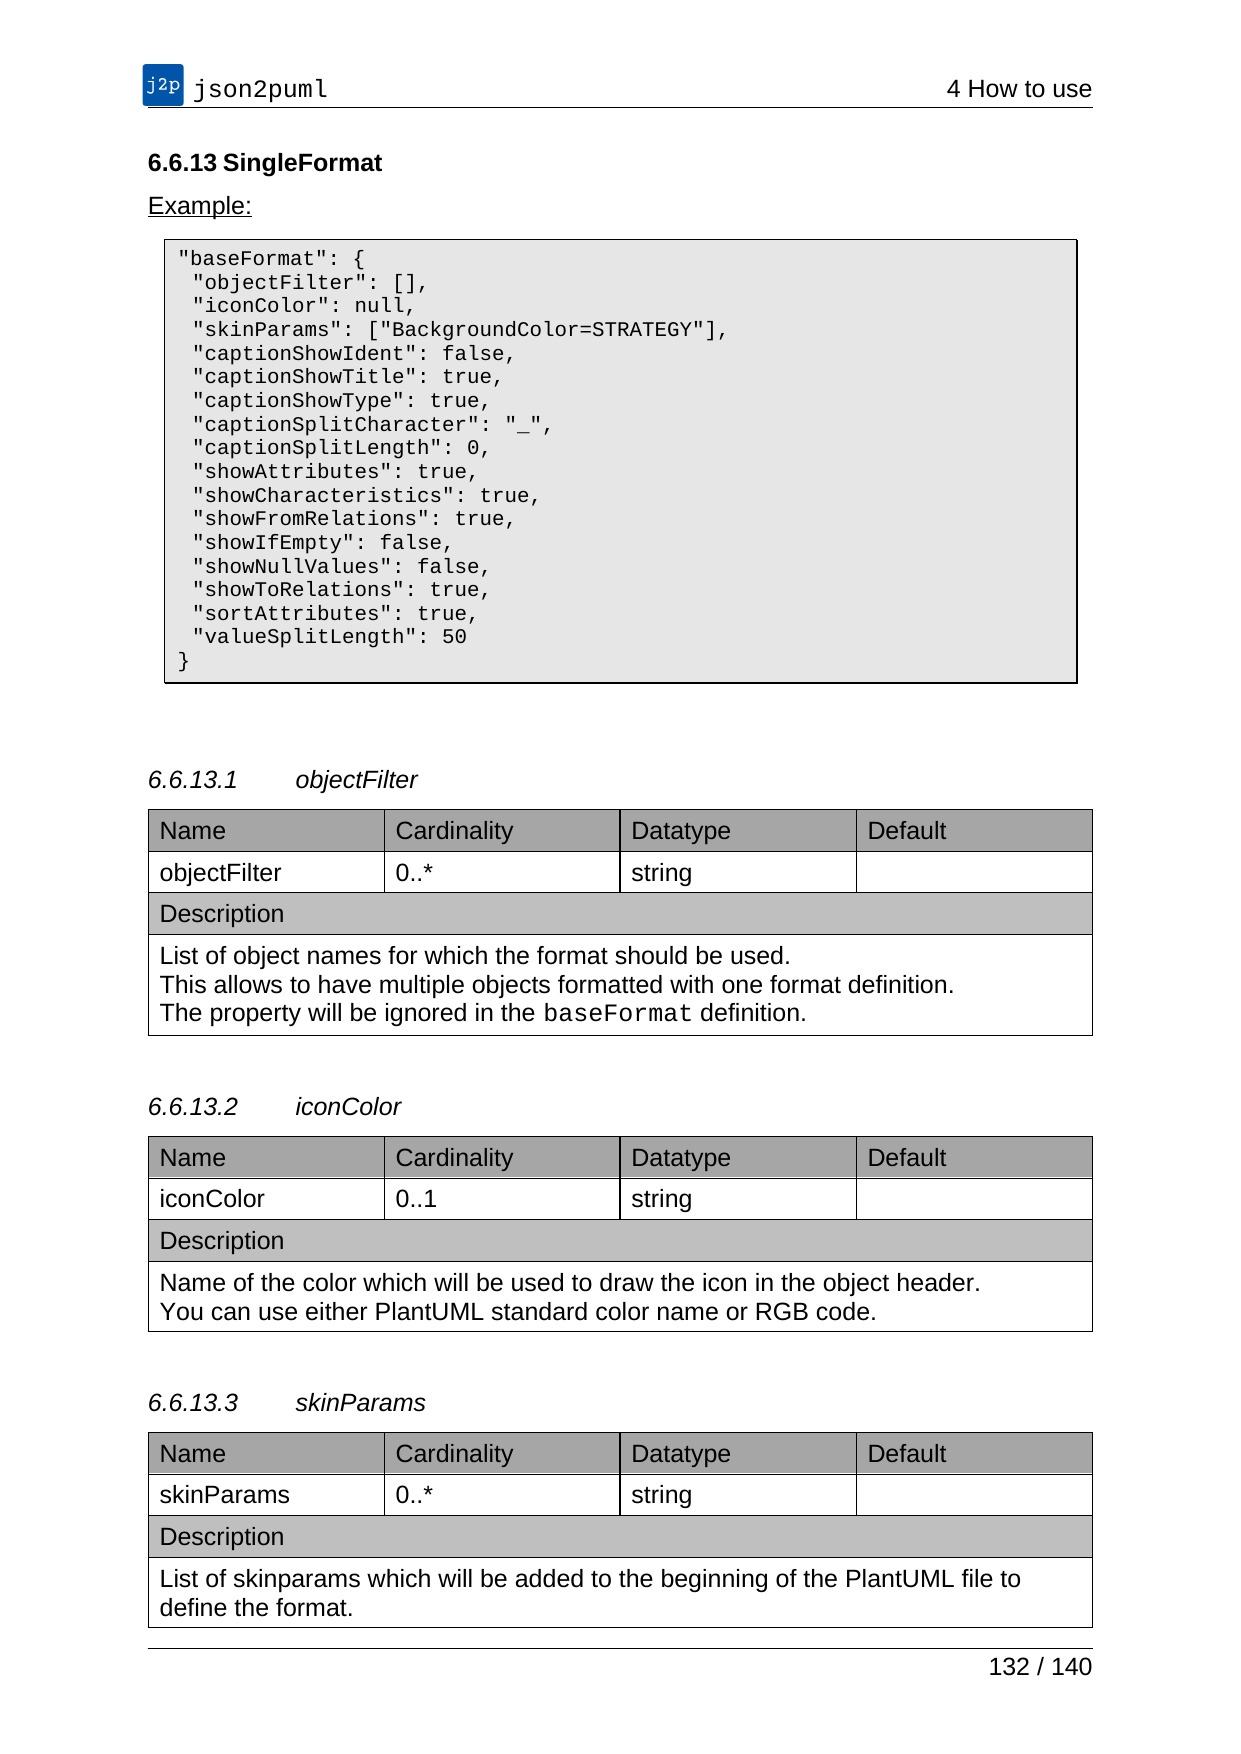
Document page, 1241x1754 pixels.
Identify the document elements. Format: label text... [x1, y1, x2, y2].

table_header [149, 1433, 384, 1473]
text "baseFormat": { [165, 240, 1076, 262]
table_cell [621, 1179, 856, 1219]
text "skinParams": ["BackgroundColor=STRATEGY"], [165, 310, 1076, 333]
text "valueSplitLength": 50 [165, 617, 1076, 641]
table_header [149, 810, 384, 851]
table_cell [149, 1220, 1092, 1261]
text "captionSplitLength": 0, [165, 428, 1076, 452]
picture [142, 64, 184, 106]
text "showIfEmpty": false, [165, 523, 1076, 546]
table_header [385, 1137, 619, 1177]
text "showToRelations": true, [165, 570, 1076, 593]
text "sortAttributes": true, [165, 593, 1076, 617]
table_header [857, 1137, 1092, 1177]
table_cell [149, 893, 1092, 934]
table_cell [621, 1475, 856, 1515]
text "showFromRelations": true, [165, 499, 1076, 523]
text "captionShowType": true, [165, 381, 1076, 404]
subtitle skinParams [148, 1388, 1093, 1417]
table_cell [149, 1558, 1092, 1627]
text "iconColor": null, [165, 286, 1076, 310]
text Example: [148, 191, 1093, 220]
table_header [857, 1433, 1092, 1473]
text "captionShowTitle": true, [165, 357, 1076, 381]
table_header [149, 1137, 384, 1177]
subtitle SingleFormat [148, 148, 1093, 176]
text "showAttributes": true, [165, 452, 1076, 475]
text "objectFilter": [], [165, 262, 1076, 286]
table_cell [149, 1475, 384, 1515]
text "showNullValues": false, [165, 546, 1076, 570]
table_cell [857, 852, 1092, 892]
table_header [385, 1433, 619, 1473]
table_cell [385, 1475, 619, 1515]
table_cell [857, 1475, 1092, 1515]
text "captionSplitCharacter": "_", [165, 404, 1076, 428]
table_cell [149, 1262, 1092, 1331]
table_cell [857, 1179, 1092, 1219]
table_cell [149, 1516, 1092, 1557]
text } [165, 641, 1076, 682]
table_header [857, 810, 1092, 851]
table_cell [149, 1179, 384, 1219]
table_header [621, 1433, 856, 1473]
text "showCharacteristics": true, [165, 475, 1076, 499]
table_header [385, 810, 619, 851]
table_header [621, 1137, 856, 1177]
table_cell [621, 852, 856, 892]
text "captionShowIdent": false, [165, 333, 1076, 357]
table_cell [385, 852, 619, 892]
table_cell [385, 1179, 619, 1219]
subtitle objectFilter [148, 765, 1093, 794]
subtitle iconColor [148, 1092, 1093, 1121]
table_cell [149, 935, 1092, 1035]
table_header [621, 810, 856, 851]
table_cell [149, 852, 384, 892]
